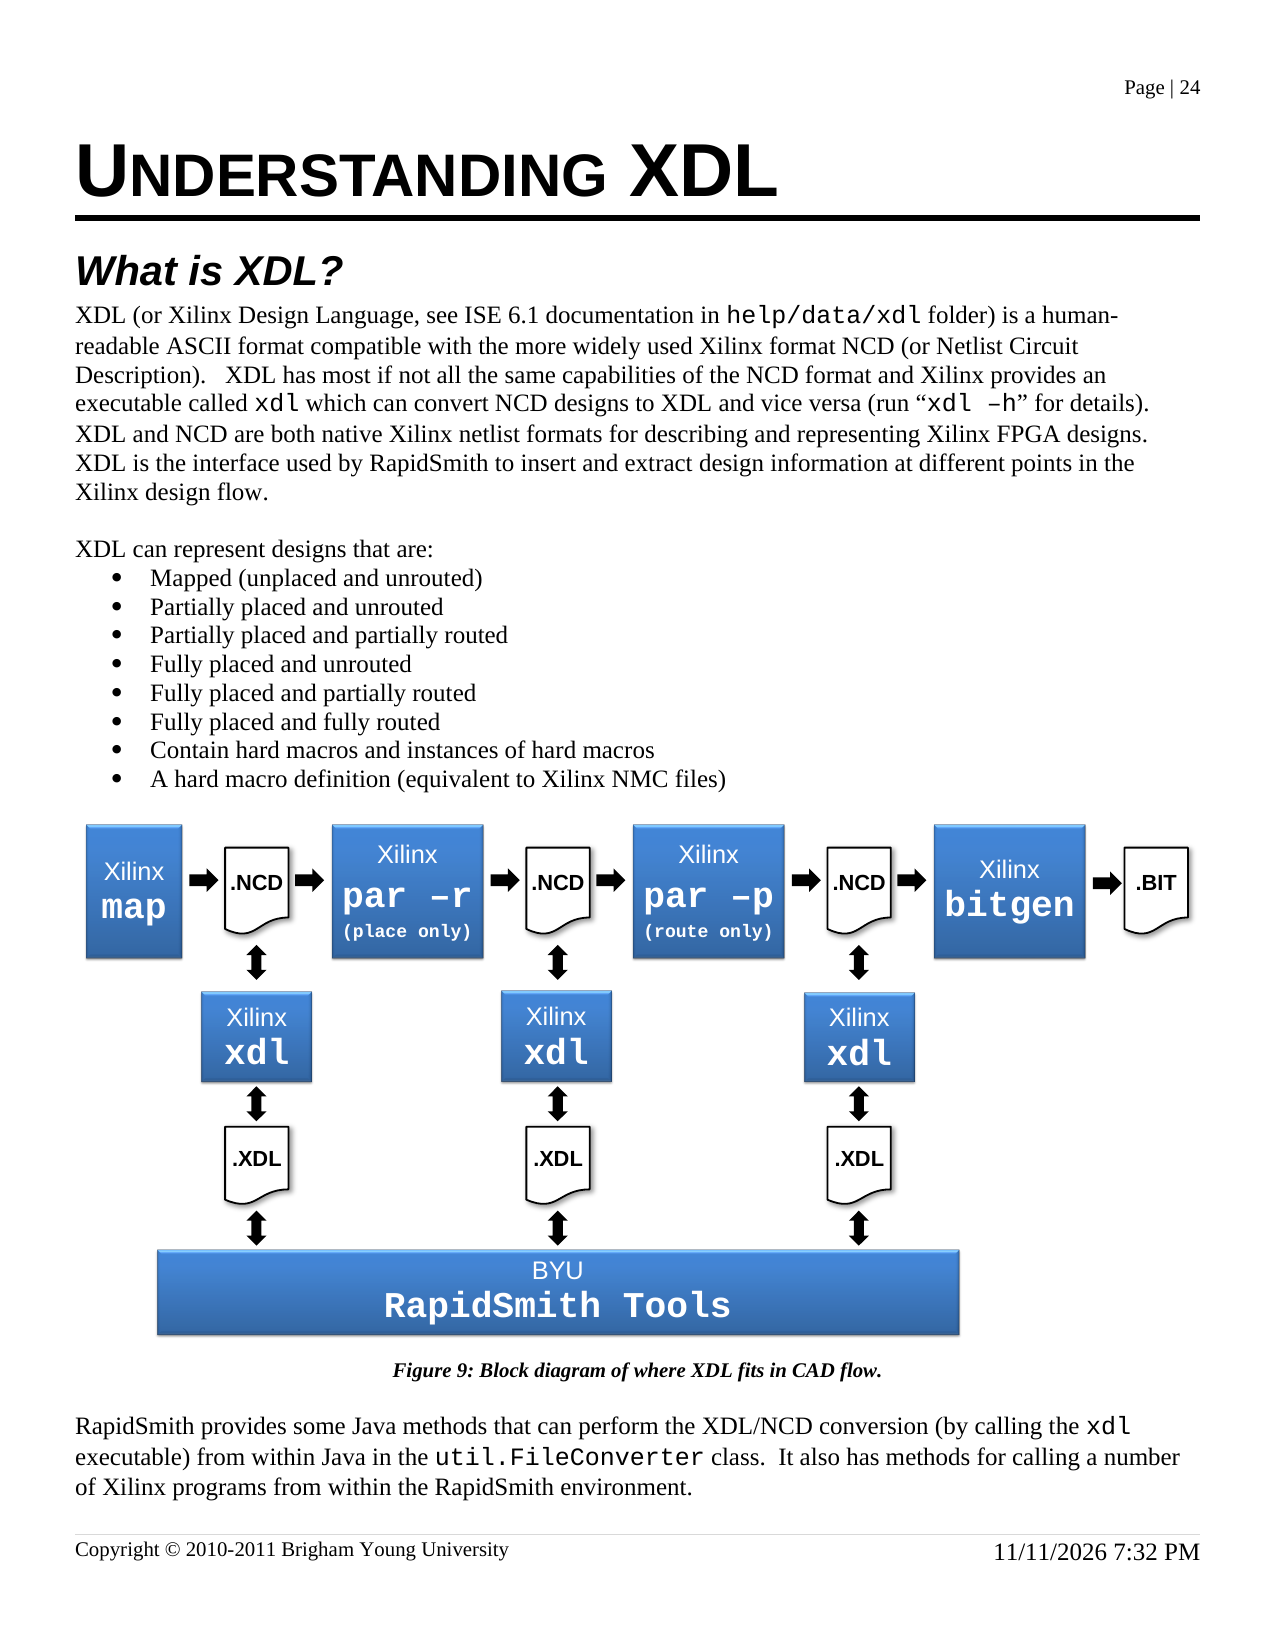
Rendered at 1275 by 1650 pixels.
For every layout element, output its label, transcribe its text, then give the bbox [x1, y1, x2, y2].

list Fully placed and unrouted [112, 649, 1200, 678]
subtitle Understanding XDL [75, 126, 1200, 215]
list Fully placed and partially routed [112, 678, 1200, 707]
text XDL (or Xilinx Design Language, see ISE 6.1 documentation in help/data/xdl folder) is a human-readable ASCII format compatible with the more widely used Xilinx format NCD (or Netlist Circuit Description). XDL has most if not all the same capabilities of the NCD format and Xilinx provides an executable called xdl which can convert NCD designs to XDL and vice versa (run “xdl –h” for details). XDL and NCD are both native Xilinx netlist formats for describing and representing Xilinx FPGA designs. XDL is the interface used by RapidSmith to insert and extract design information at different points in the Xilinx design flow. [75, 300, 1200, 506]
text RapidSmith provides some Java methods that can perform the XDL/NCD conversion (by calling the xdl executable) from within Java in the util.FileConverter class. It also has methods for calling a number of Xilinx programs from within the RapidSmith environment. [75, 1411, 1200, 1501]
list Partially placed and partially routed [112, 621, 1200, 649]
text XDL can represent designs that are: [75, 534, 1200, 563]
subtitle What is XDL? [75, 246, 1200, 294]
list Fully placed and fully routed [112, 707, 1200, 736]
list A hard macro definition (equivalent to Xilinx NMC files) [112, 764, 1200, 793]
list Contain hard macros and instances of hard macros [112, 736, 1200, 764]
list Partially placed and unrouted [112, 592, 1200, 621]
list Mapped (unplaced and unrouted) [112, 563, 1200, 592]
